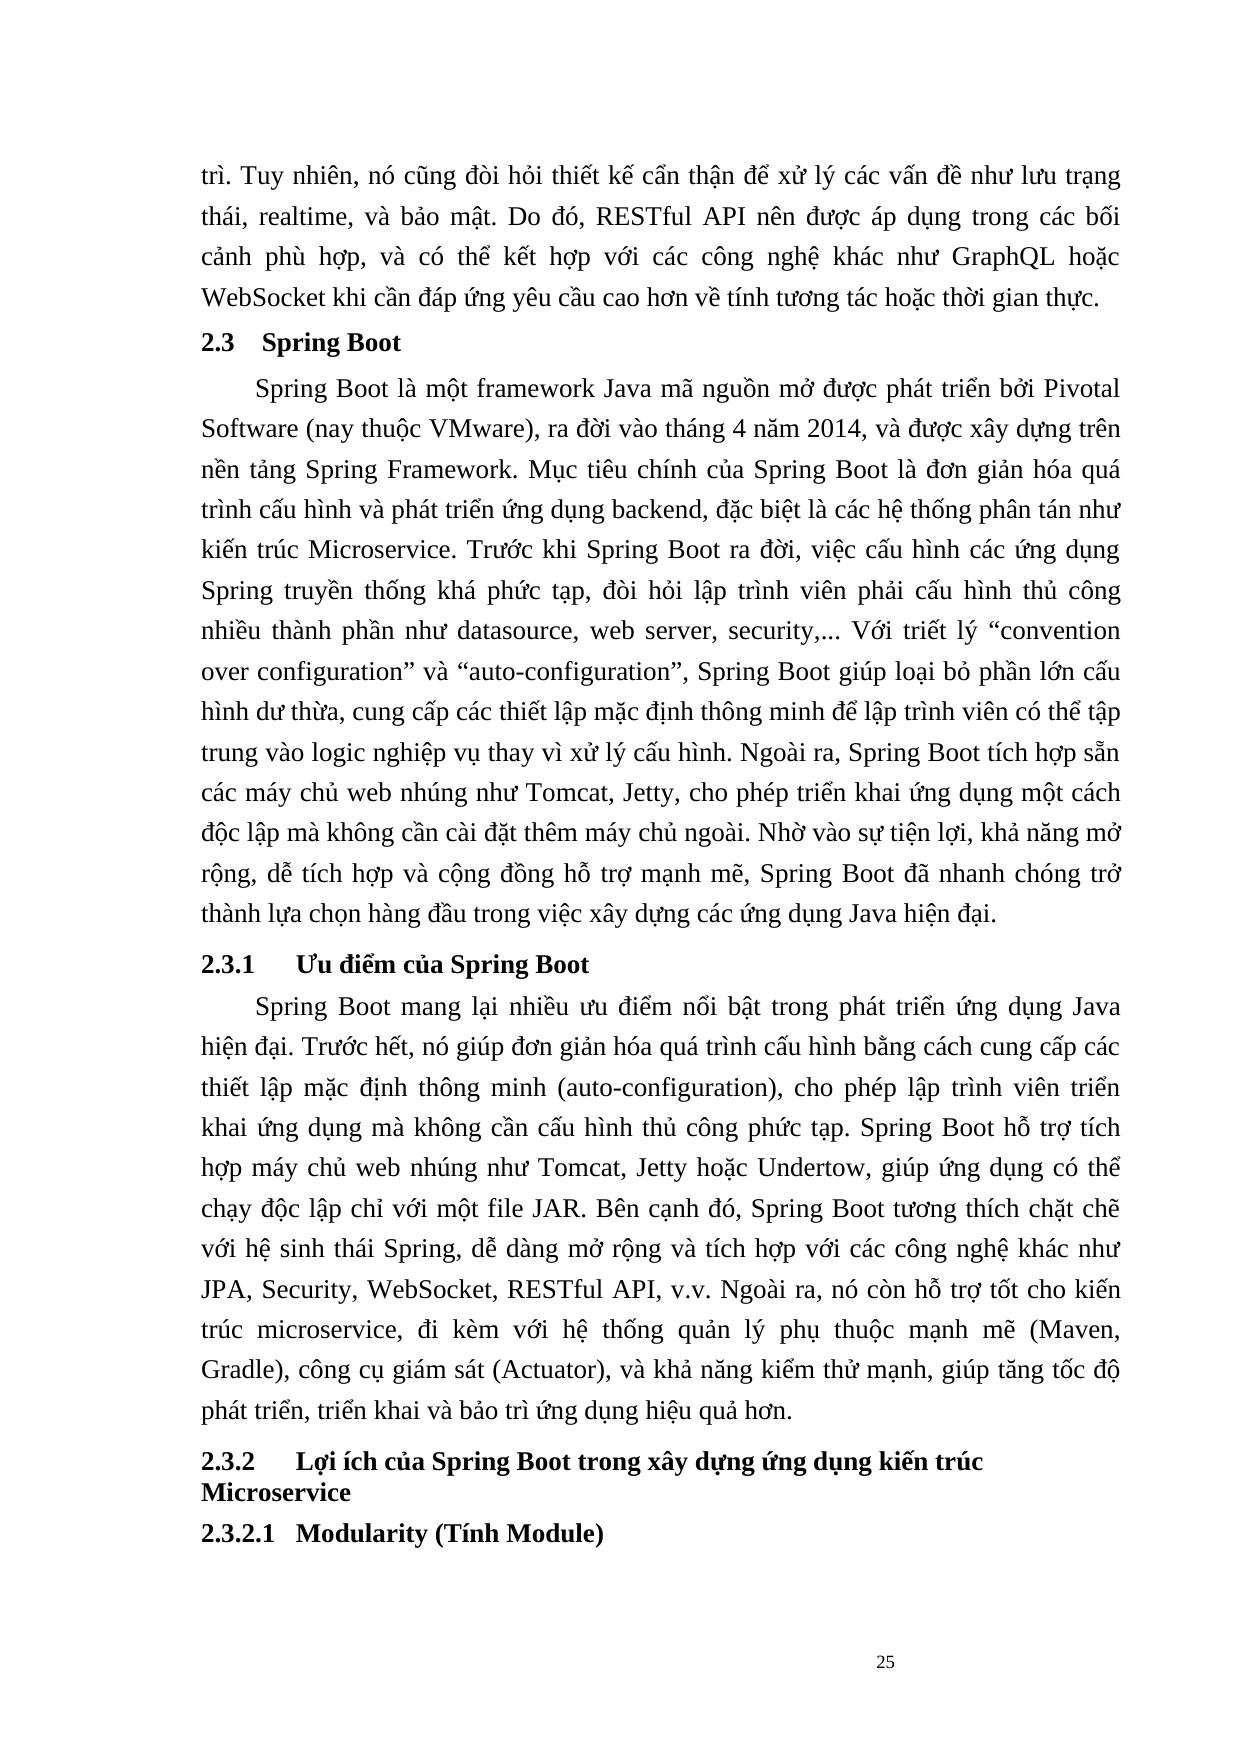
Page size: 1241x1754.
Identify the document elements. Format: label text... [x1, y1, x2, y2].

text Lợi ích của Spring Boot trong xây dựng ứng dụng kiến trúc Microservice [201, 1445, 1122, 1507]
text Ưu điểm của Spring Boot [201, 948, 1122, 979]
text Spring Boot mang lại nhiều ưu điểm nổi bật trong phát triển ứng dụng Java hiện đại. Trước hết, nó giúp đơn giản hóa quá trình cấu hình bằng cách cung cấp các thiết lập mặc định thông minh (auto-configuration), cho phép lập trình viên triển khai ứng dụng mà không cần cấu hình thủ công phức tạp. Spring Boot hỗ trợ tích hợp máy chủ web nhúng như Tomcat, Jetty hoặc Undertow, giúp ứng dụng có thể chạy độc lập chỉ với một file JAR. Bên cạnh đó, Spring Boot tương thích chặt chẽ với hệ sinh thái Spring, dễ dàng mở rộng và tích hợp với các công nghệ khác như JPA, Security, WebSocket, RESTful API, v.v. Ngoài ra, nó còn hỗ trợ tốt cho kiến trúc microservice, đi kèm với hệ thống quản lý phụ thuộc mạnh mẽ (Maven, Gradle), công cụ giám sát (Actuator), và khả năng kiểm thử mạnh, giúp tăng tốc độ phát triển, triển khai và bảo trì ứng dụng hiệu quả hơn. [201, 990, 1122, 1425]
text Spring Boot là một framework Java mã nguồn mở được phát triển bởi Pivotal Software (nay thuộc VMware), ra đời vào tháng 4 năm 2014, và được xây dựng trên nền tảng Spring Framework. Mục tiêu chính của Spring Boot là đơn giản hóa quá trình cấu hình và phát triển ứng dụng backend, đặc biệt là các hệ thống phân tán như kiến trúc Microservice. Trước khi Spring Boot ra đời, việc cấu hình các ứng dụng Spring truyền thống khá phức tạp, đòi hỏi lập trình viên phải cấu hình thủ công nhiều thành phần như datasource, web server, security,... Với triết lý “convention over configuration” và “auto-configuration”, Spring Boot giúp loại bỏ phần lớn cấu hình dư thừa, cung cấp các thiết lập mặc định thông minh để lập trình viên có thể tập trung vào logic nghiệp vụ thay vì xử lý cấu hình. Ngoài ra, Spring Boot tích hợp sẵn các máy chủ web nhúng như Tomcat, Jetty, cho phép triển khai ứng dụng một cách độc lập mà không cần cài đặt thêm máy chủ ngoài. Nhờ vào sự tiện lợi, khả năng mở rộng, dễ tích hợp và cộng đồng hỗ trợ mạnh mẽ, Spring Boot đã nhanh chóng trở thành lựa chọn hàng đầu trong việc xây dựng các ứng dụng Java hiện đại. [201, 372, 1122, 928]
title Spring Boot [201, 326, 1095, 357]
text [201, 159, 1122, 312]
text Modularity (Tính Module) [201, 1517, 1122, 1549]
